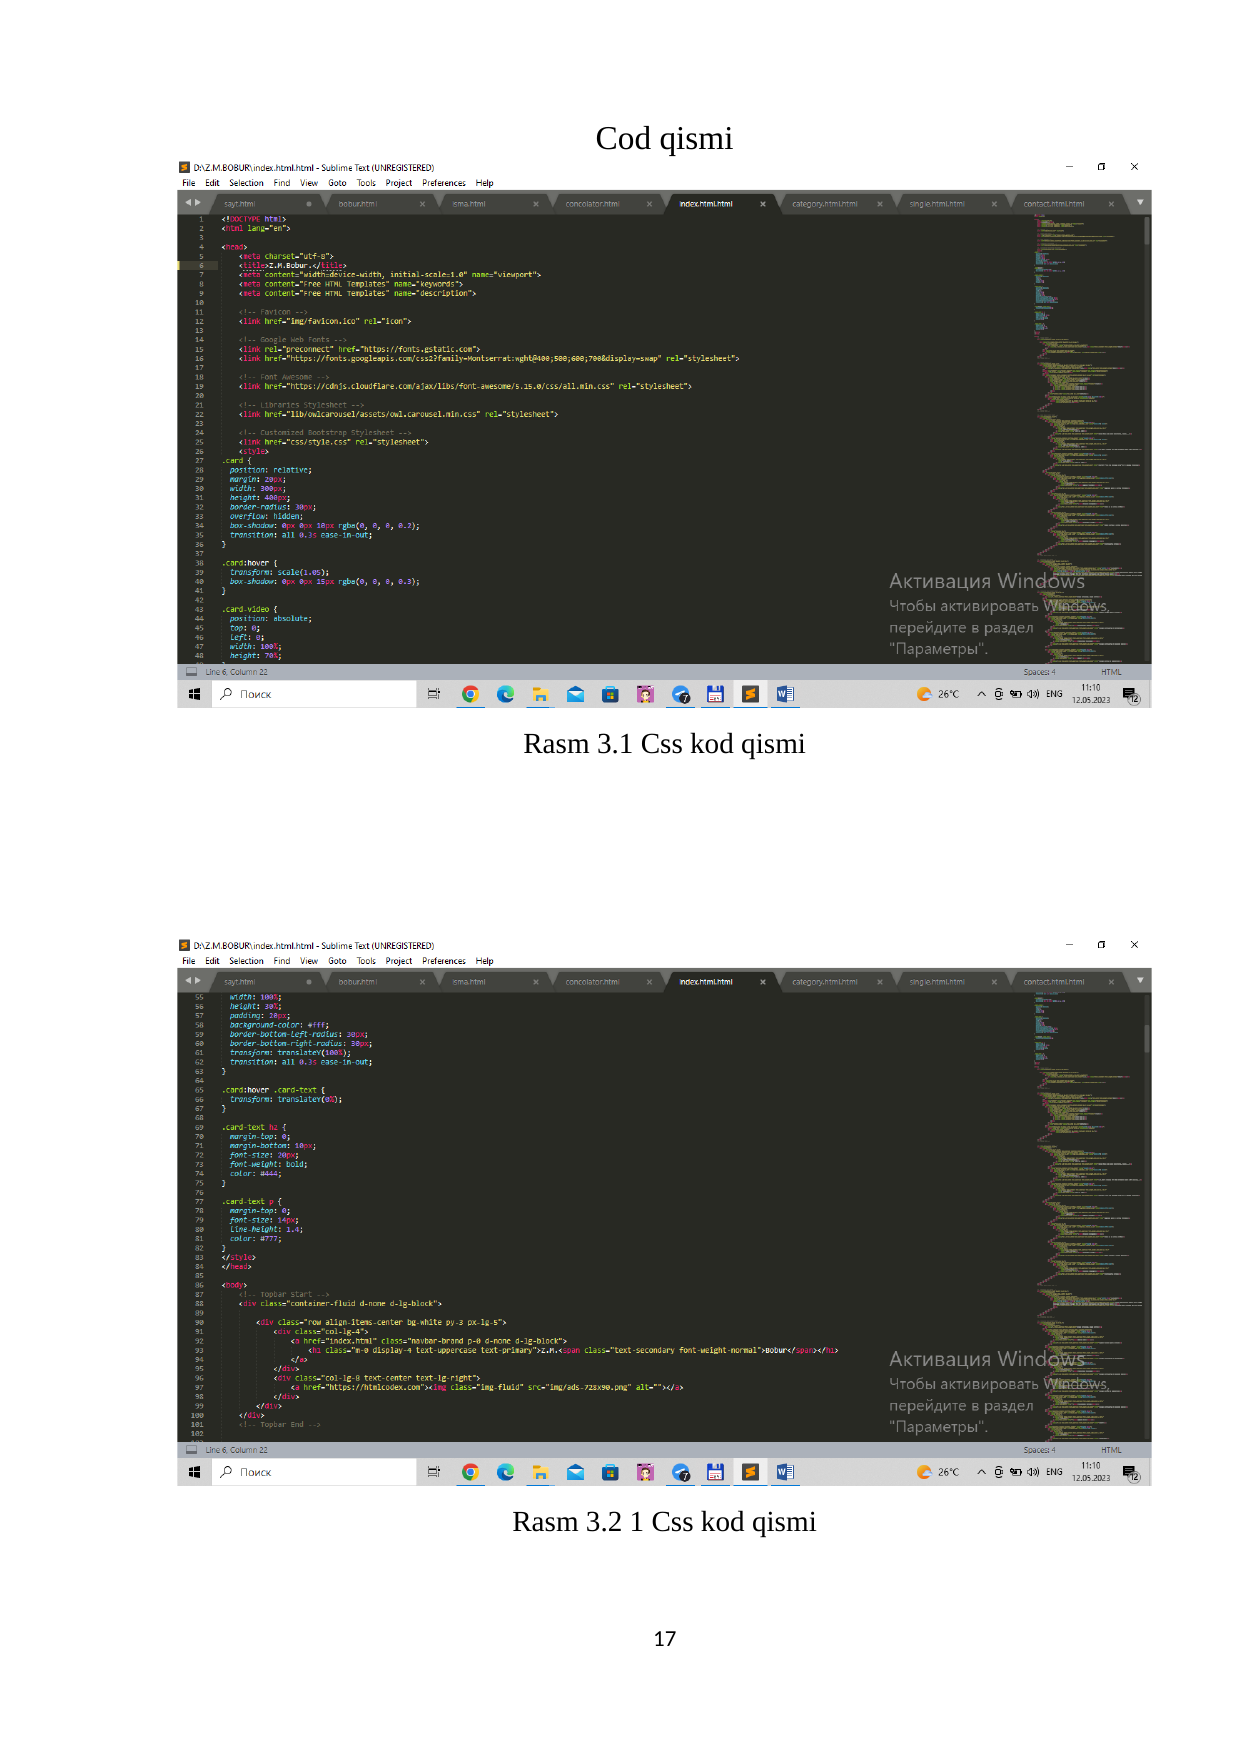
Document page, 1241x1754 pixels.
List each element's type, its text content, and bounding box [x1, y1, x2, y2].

subtitle Cod qismi [177, 118, 1152, 156]
text Rasm 3.1 Css kod qismi [177, 726, 1152, 760]
text Rasm 3.2 1 Css kod qismi [177, 1504, 1152, 1538]
picture [177, 159, 1152, 708]
picture [177, 937, 1152, 1486]
